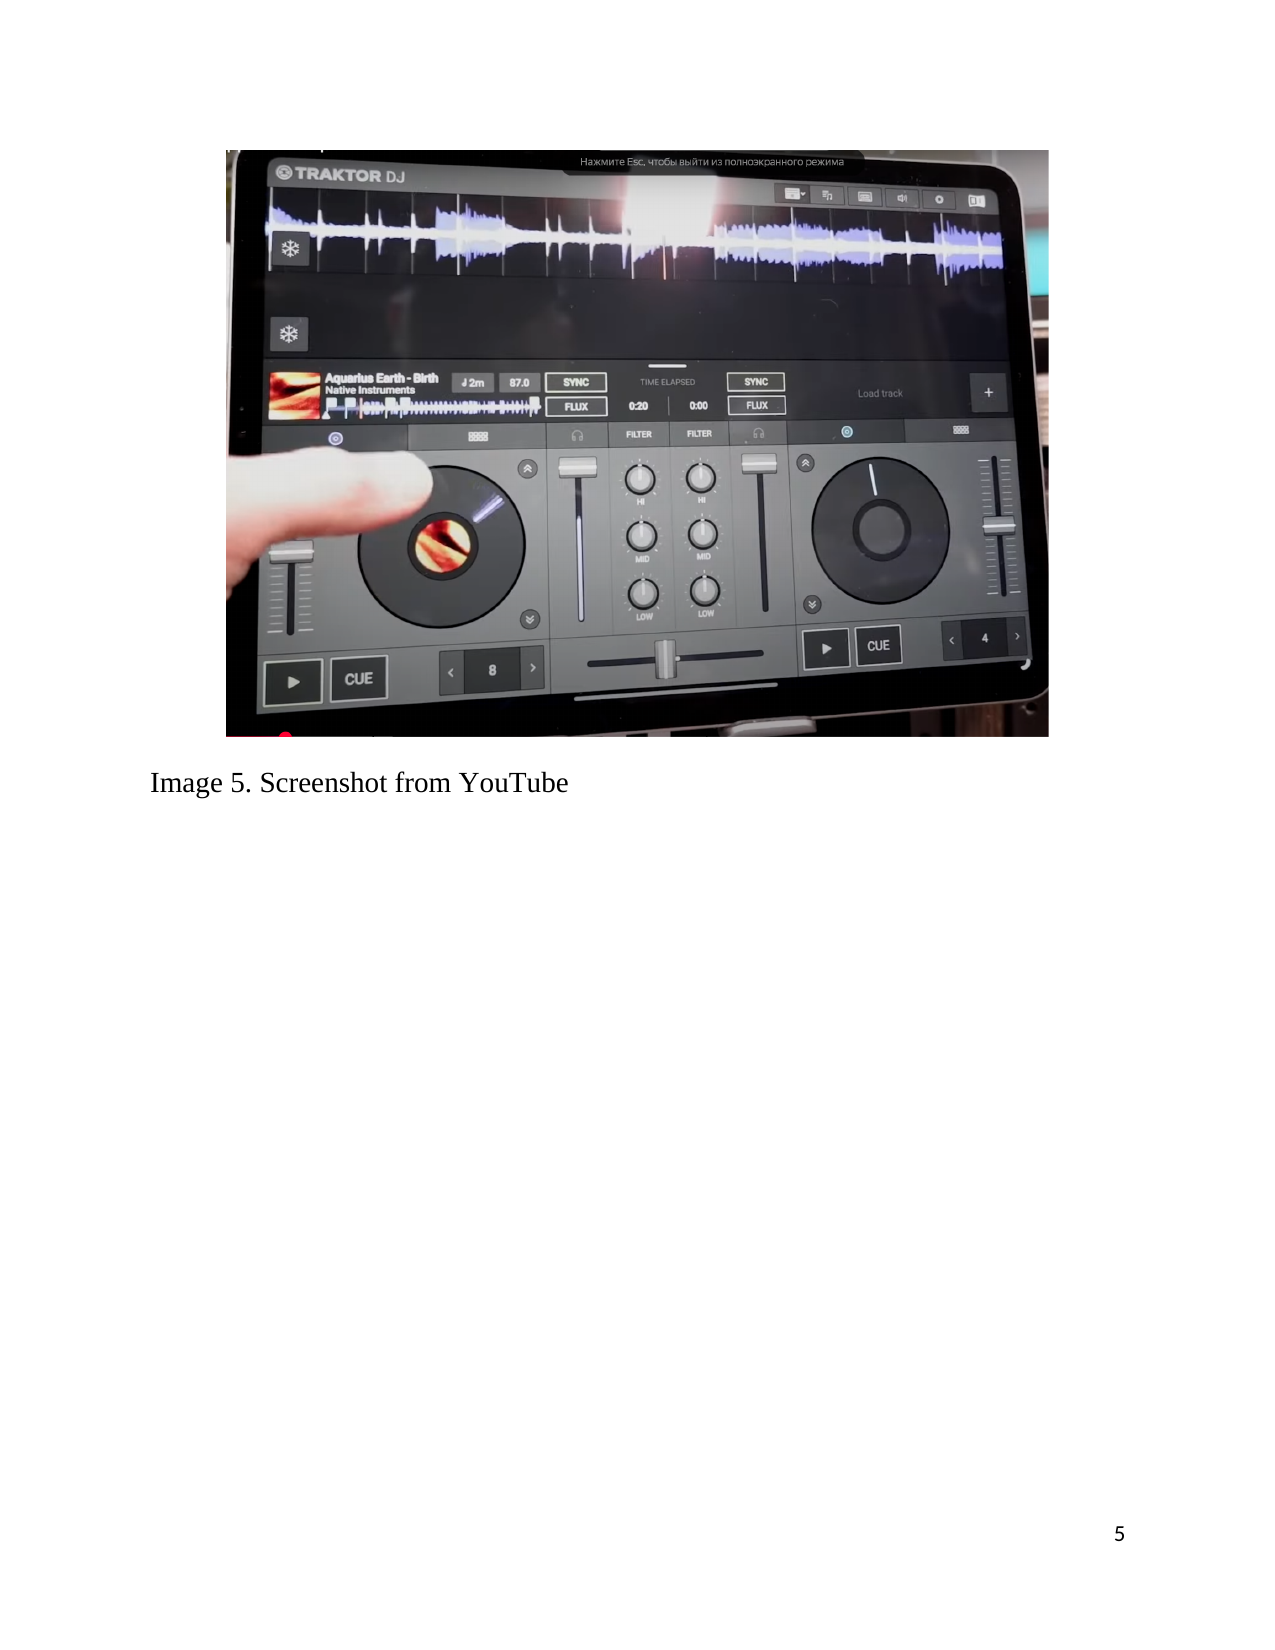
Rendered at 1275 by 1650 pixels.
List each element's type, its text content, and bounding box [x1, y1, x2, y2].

picture [226, 150, 1049, 737]
text Image 5. Screenshot from YouTube [150, 765, 1125, 799]
